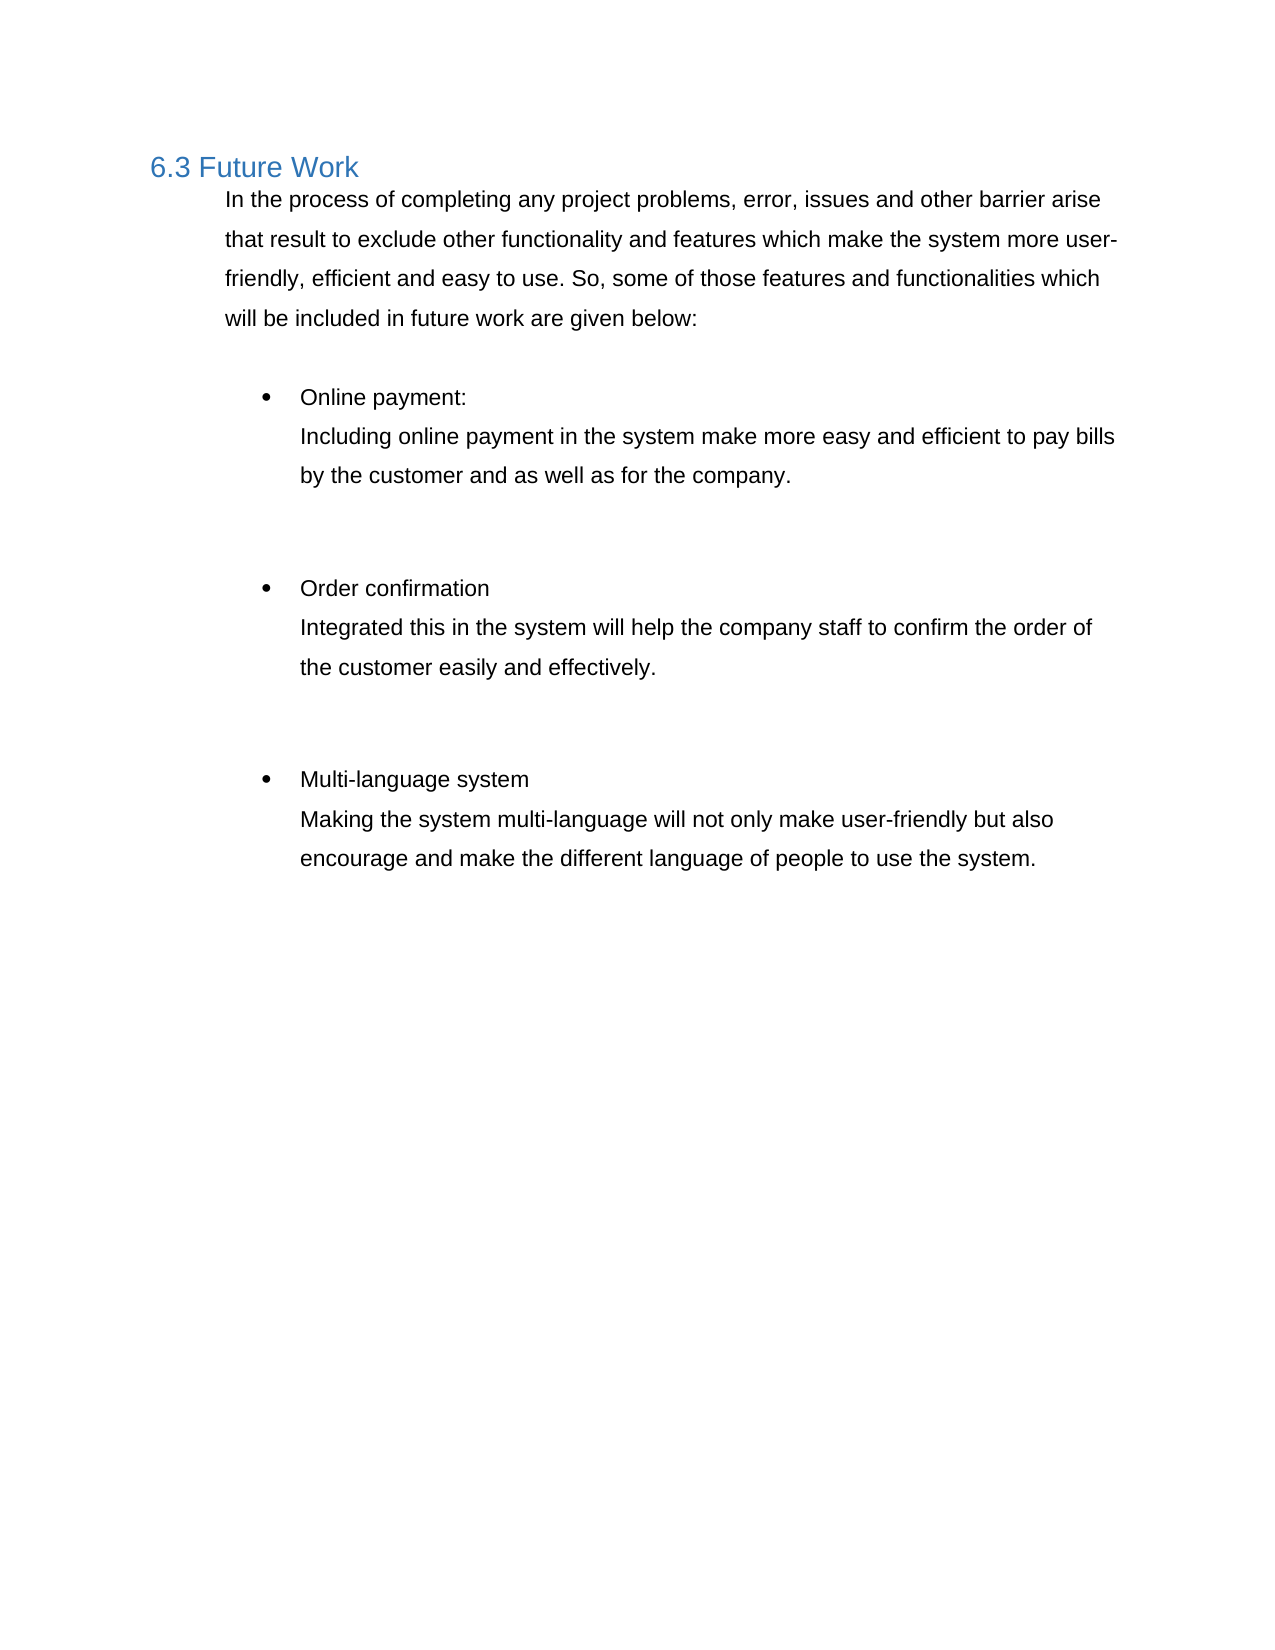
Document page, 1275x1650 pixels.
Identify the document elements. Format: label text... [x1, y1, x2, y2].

list Order confirmation [262, 575, 1125, 601]
list Making the system multi-language will not only make user-friendly but also encourage and make the different language of people to use the system. [300, 806, 1125, 871]
list In the process of completing any project problems, error, issues and other barrier arise that result to exclude other functionality and features which make the system more user-friendly, efficient and easy to use. So, some of those features and functionalities which will be included in future work are given below: [225, 186, 1125, 331]
list Integrated this in the system will help the company staff to confirm the order of the customer easily and effectively. [300, 614, 1125, 680]
list Online payment: [262, 383, 1125, 410]
list Multi-language system [262, 766, 1125, 792]
subtitle 6.3 Future Work [150, 150, 1125, 183]
list Including online payment in the system make more easy and efficient to pay bills by the customer and as well as for the company. [300, 423, 1125, 489]
